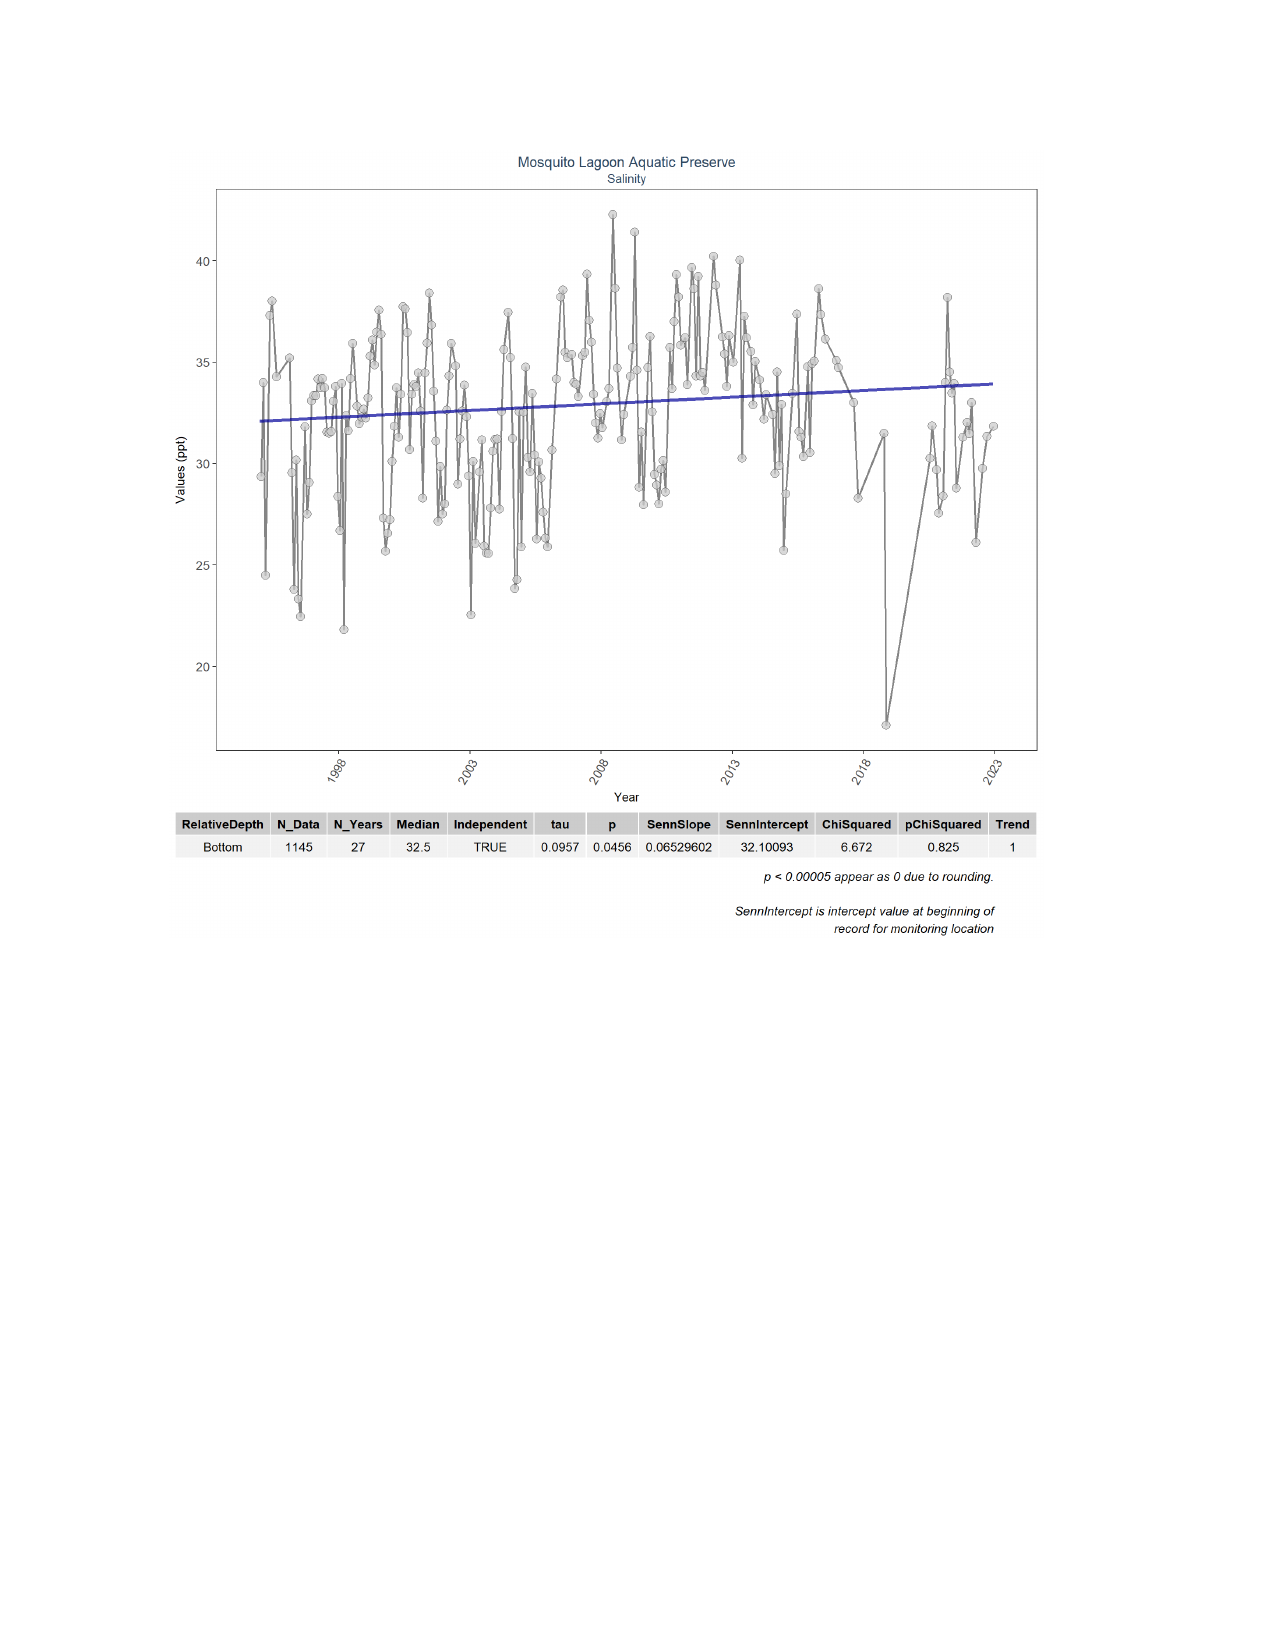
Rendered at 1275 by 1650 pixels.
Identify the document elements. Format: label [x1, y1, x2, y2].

picture [168, 150, 1044, 938]
